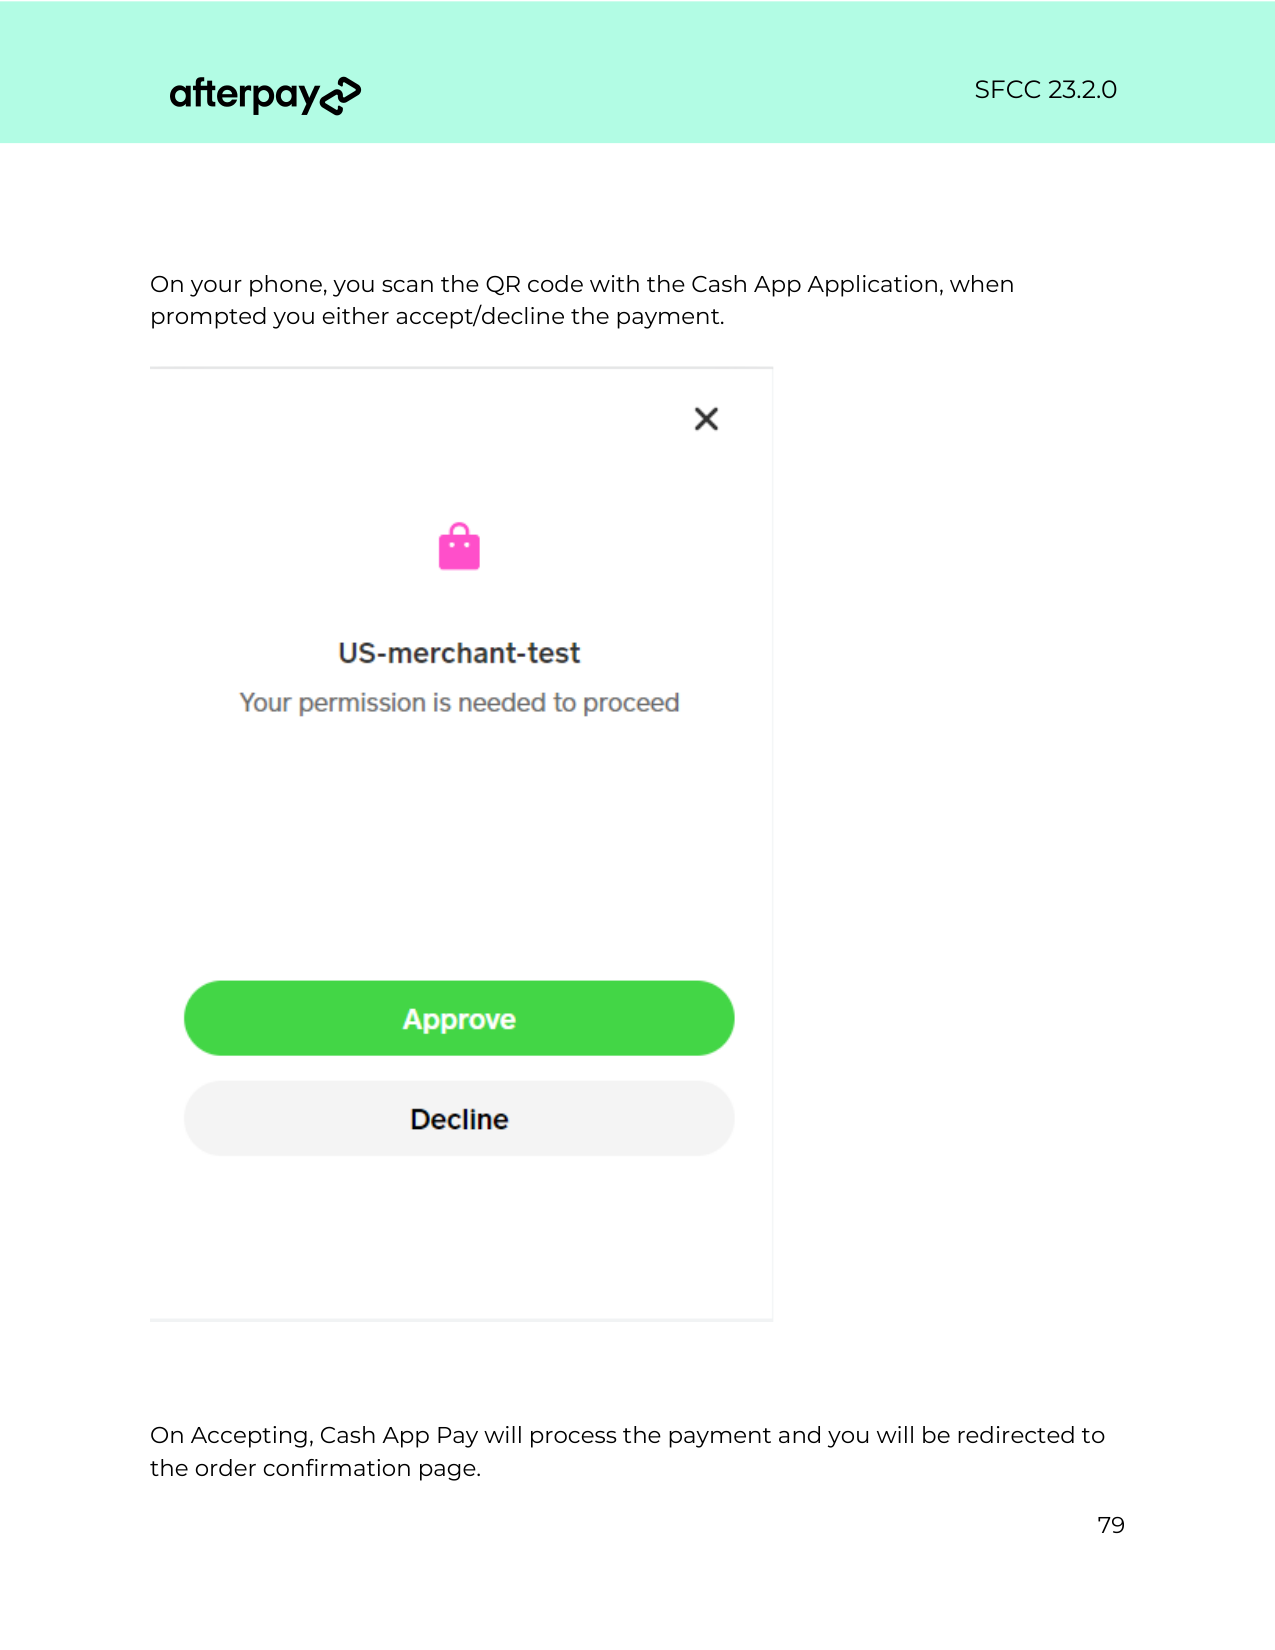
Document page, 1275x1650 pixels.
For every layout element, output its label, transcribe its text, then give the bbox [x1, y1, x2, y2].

text On Accepting, Cash App Pay will process the payment and you will be redirected to the order confirmation page. [150, 1422, 1125, 1482]
picture [150, 366, 774, 1322]
text On your phone, you scan the QR code with the Cash App Application, when prompted you either accept/decline the payment. [150, 270, 1125, 330]
picture [134, 48, 397, 144]
